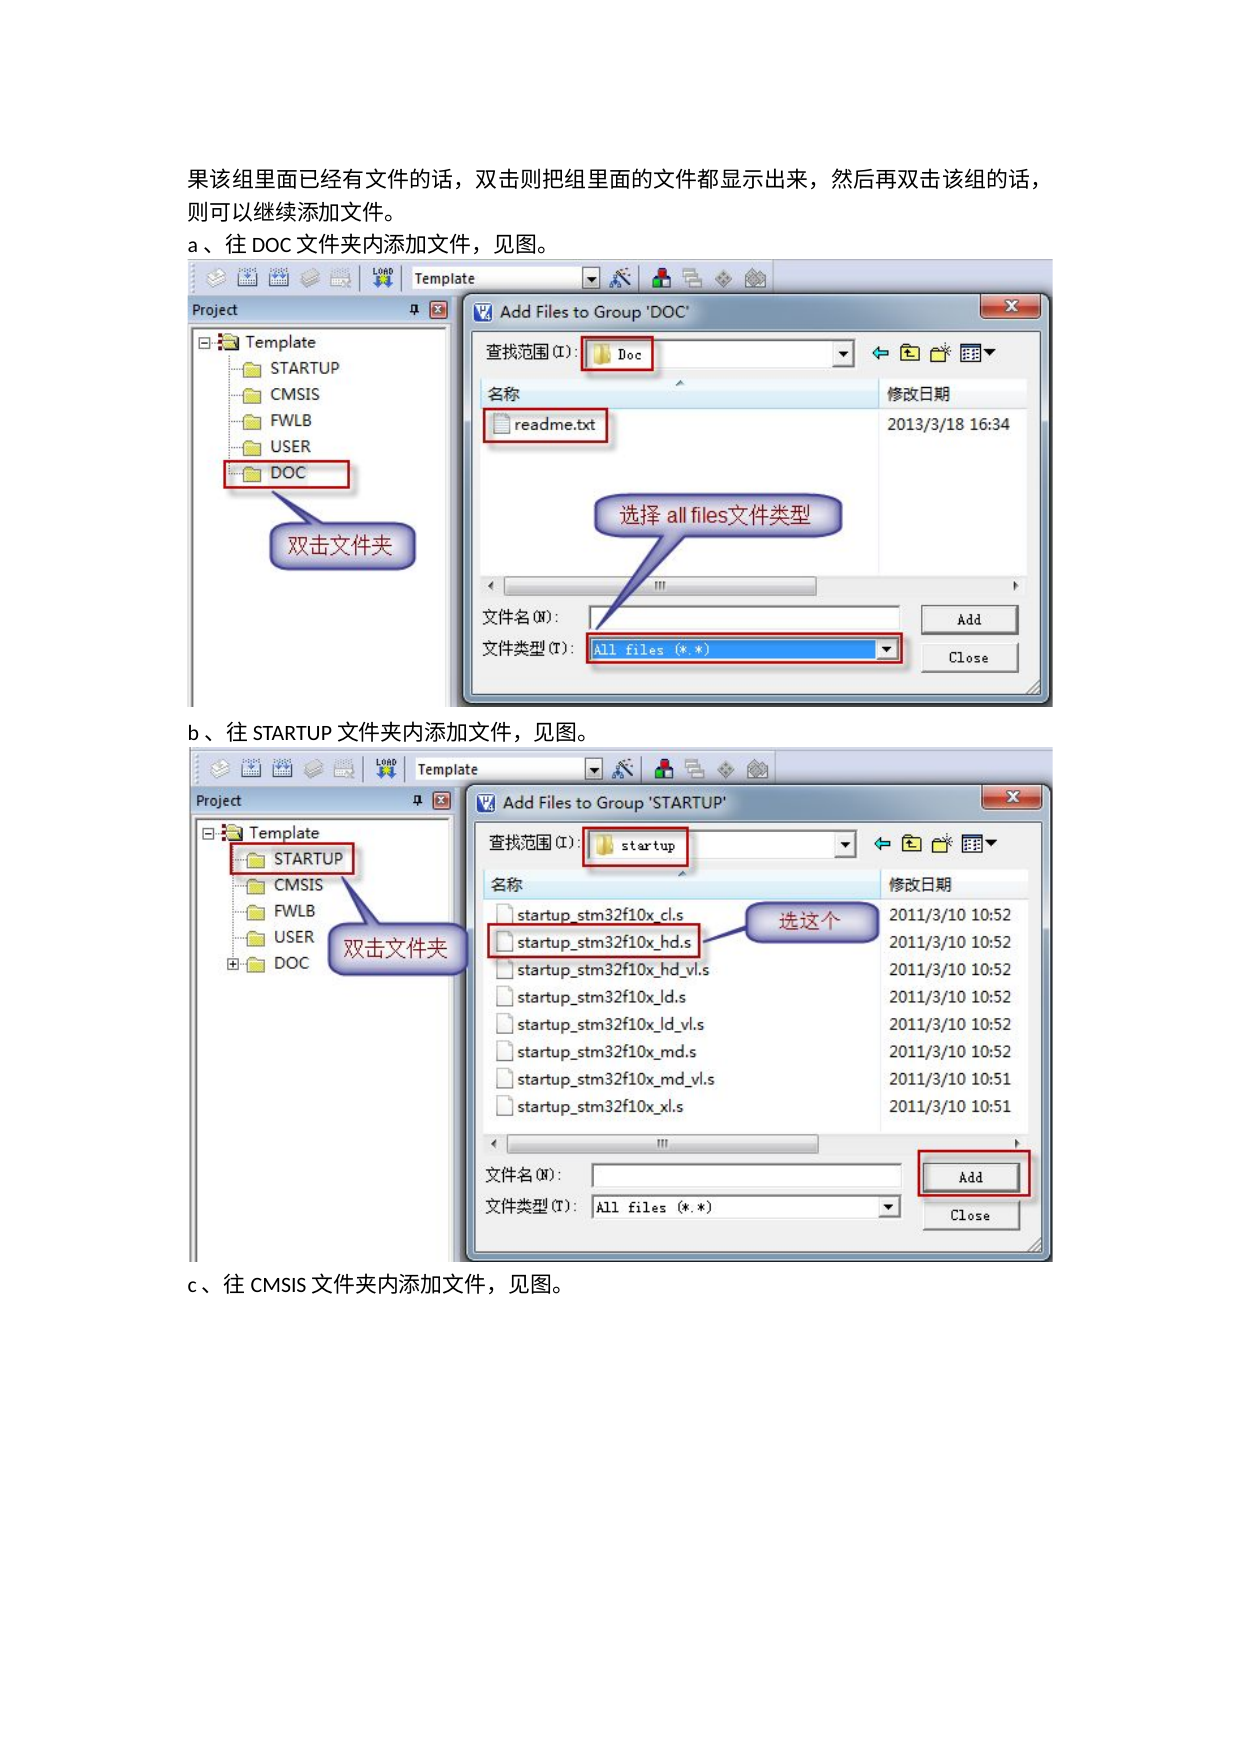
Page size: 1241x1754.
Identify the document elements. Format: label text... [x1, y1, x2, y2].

text b 、往 STARTUP 文件夹内添加文件，见图。 [187, 714, 1053, 747]
picture [187, 747, 1053, 1262]
text a 、往 DOC 文件夹内添加文件，见图。 [187, 227, 1053, 259]
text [187, 162, 1053, 227]
text c 、往 CMSIS 文件夹内添加文件，见图。 [187, 1267, 1053, 1299]
picture [187, 259, 1053, 707]
